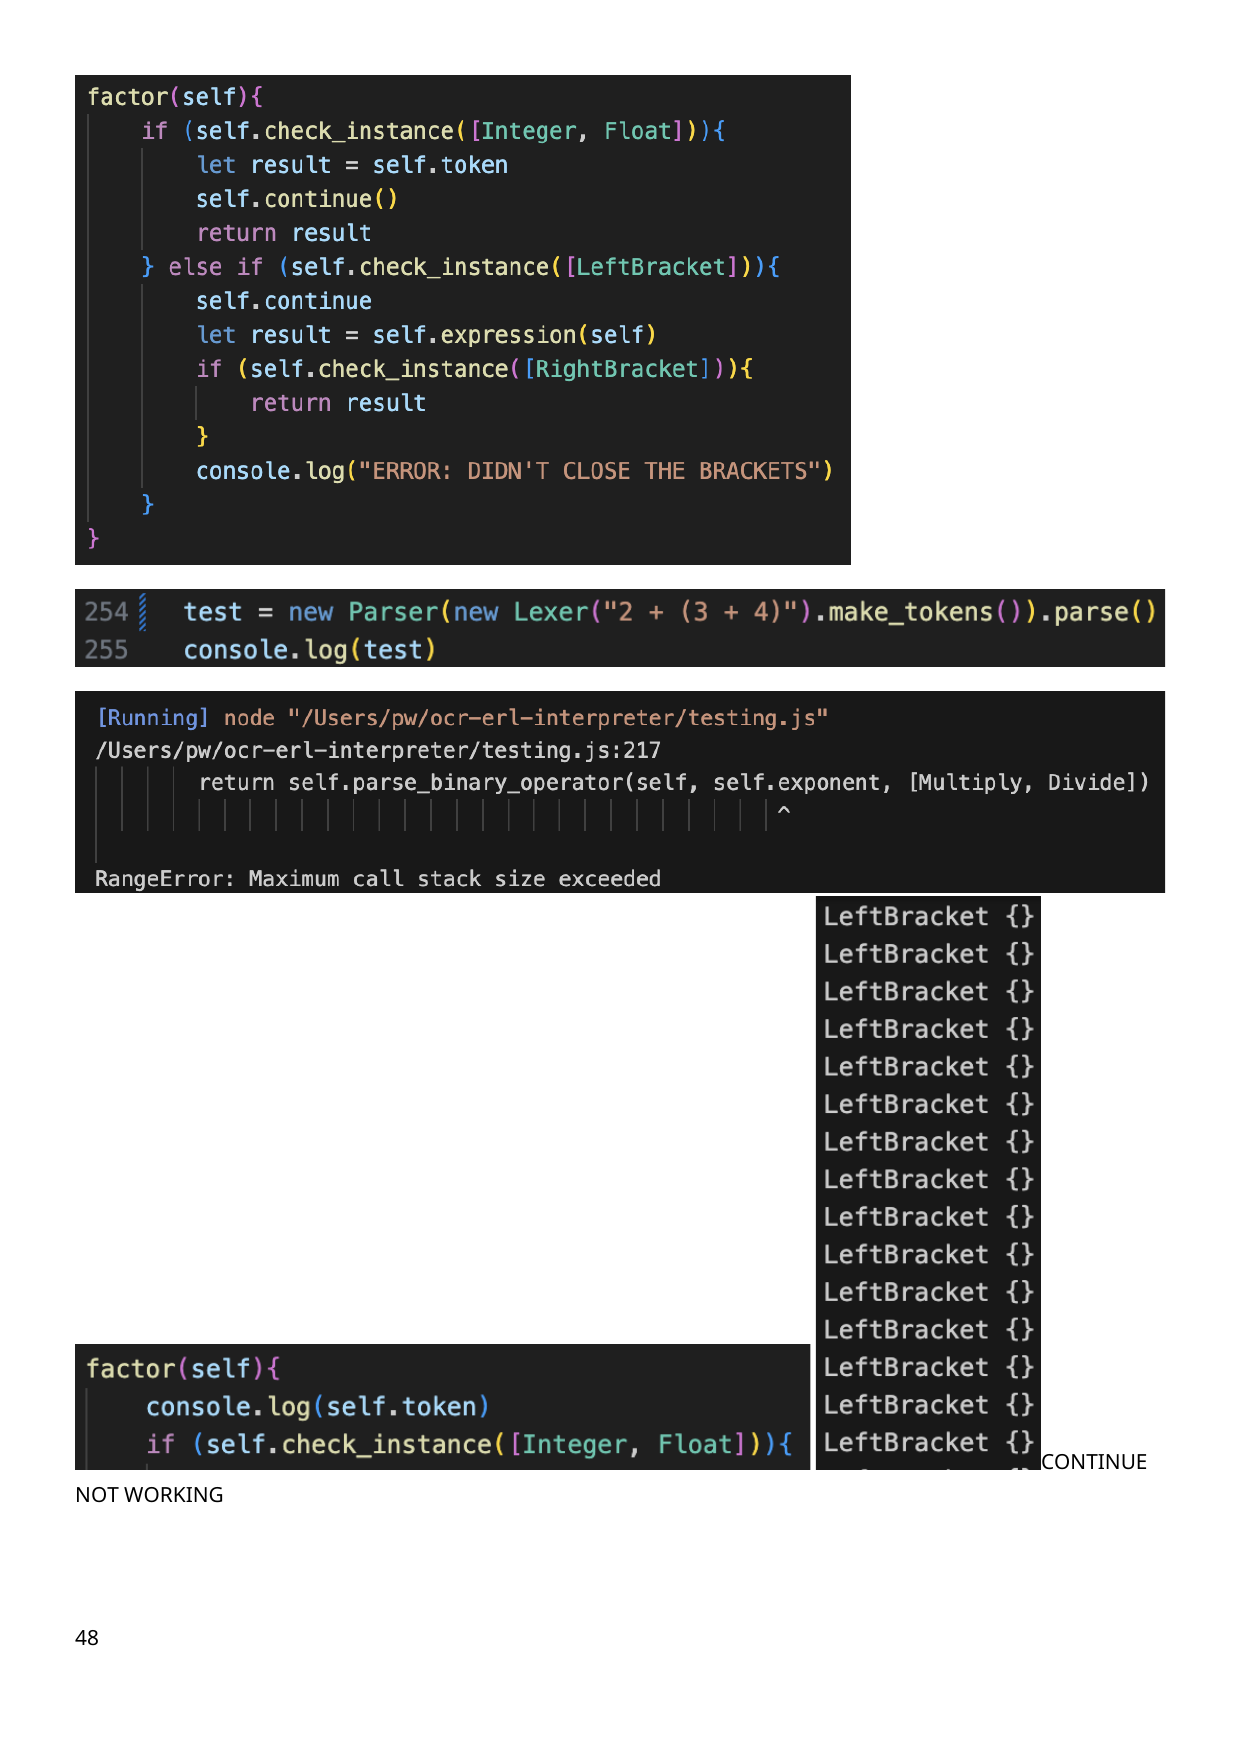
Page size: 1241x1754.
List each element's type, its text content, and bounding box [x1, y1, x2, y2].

picture [75, 75, 851, 565]
picture [815, 896, 1041, 1470]
picture [75, 589, 1166, 667]
picture [75, 691, 1166, 893]
picture [75, 1344, 811, 1470]
